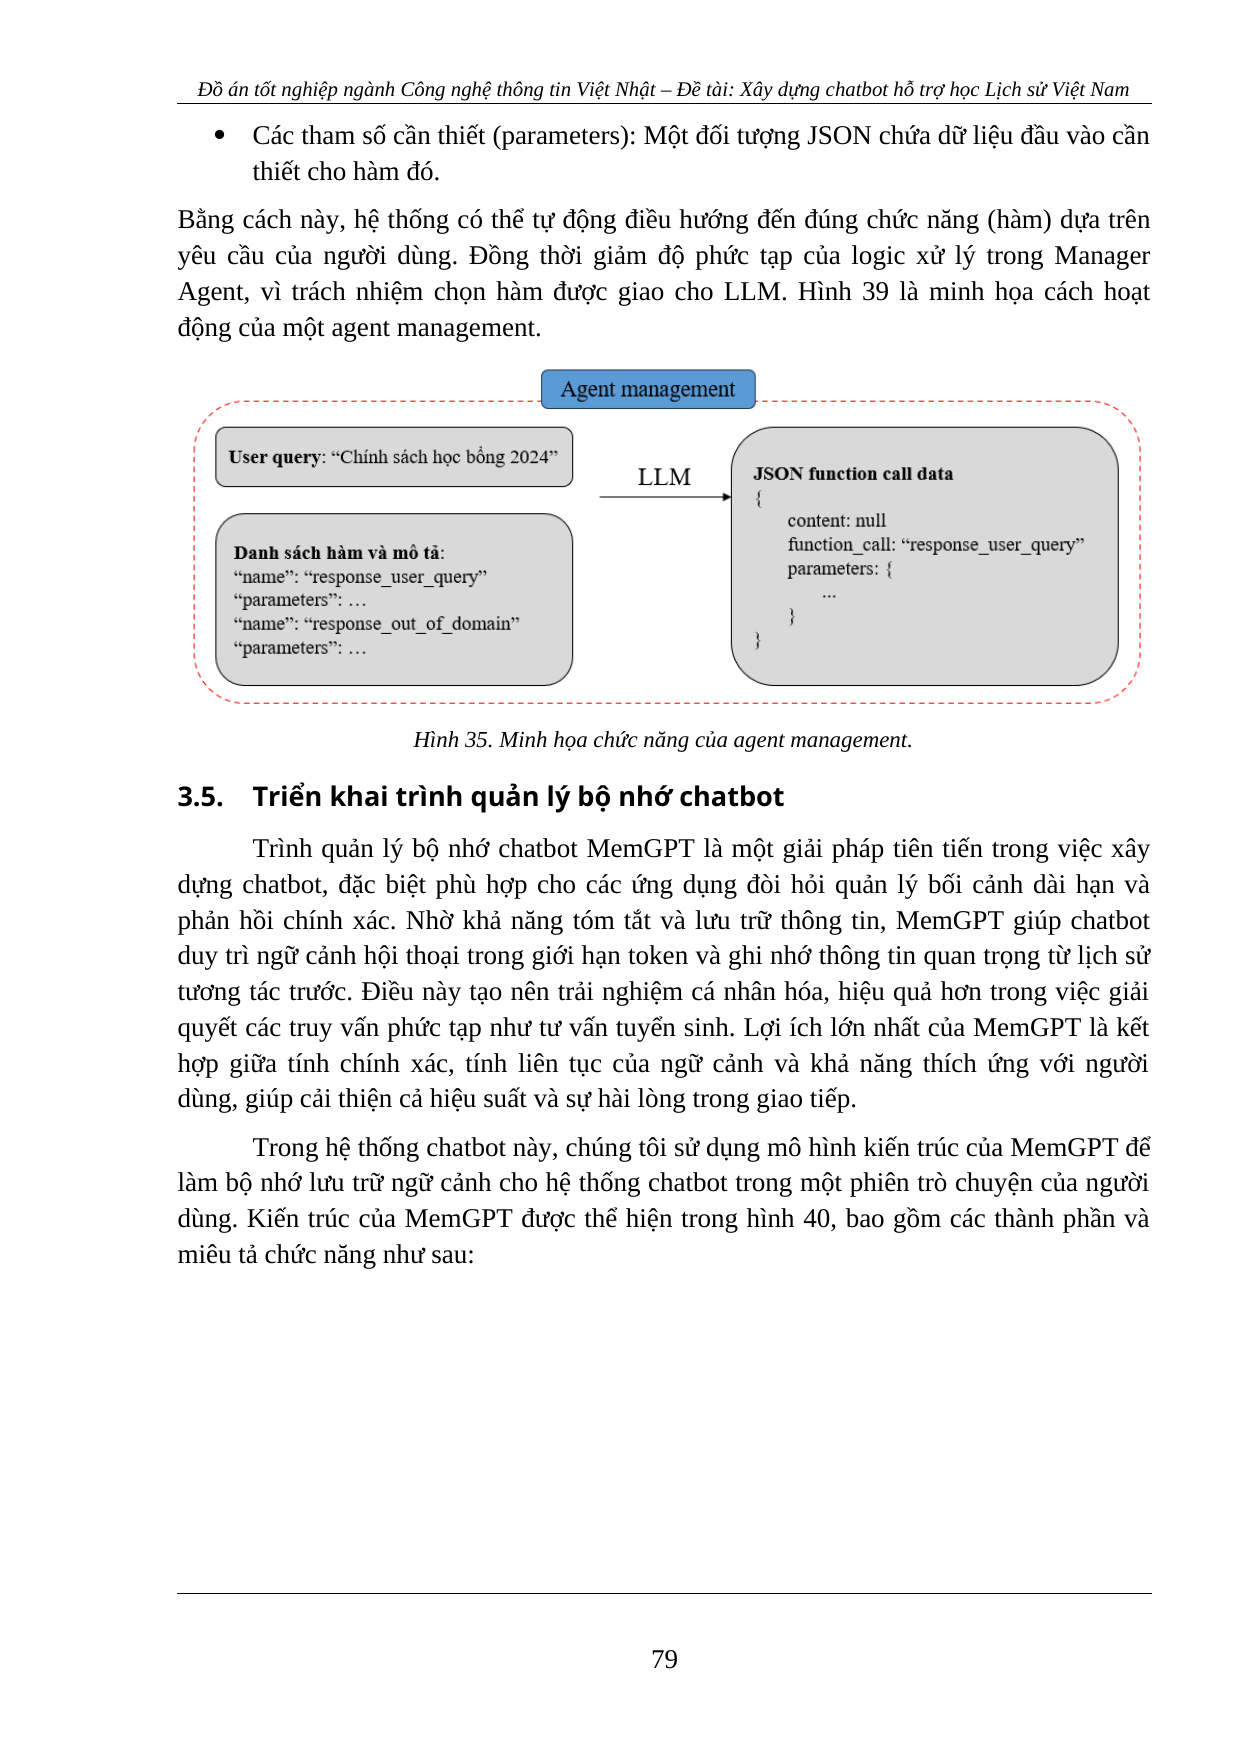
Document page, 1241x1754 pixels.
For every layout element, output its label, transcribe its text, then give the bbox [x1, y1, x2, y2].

picture [177, 358, 1152, 710]
text Bằng cách này, hệ thống có thể tự động điều hướng đến đúng chức năng (hàm) dựa trên yêu cầu của người dùng. Đồng thời giảm độ phức tạp của logic xử lý trong Manager Agent, vì trách nhiệm chọn hàm được giao cho LLM. Hình 39 là minh họa cách hoạt động của một agent management. [177, 203, 1152, 342]
list Các tham số cần thiết (parameters): Một đối tượng JSON chứa dữ liệu đầu vào cần thiết cho hàm đó. [215, 119, 1152, 186]
text Trình quản lý bộ nhớ chatbot MemGPT là một giải pháp tiên tiến trong việc xây dựng chatbot, đặc biệt phù hợp cho các ứng dụng đòi hỏi quản lý bối cảnh dài hạn và phản hồi chính xác. Nhờ khả năng tóm tắt và lưu trữ thông tin, MemGPT giúp chatbot duy trì ngữ cảnh hội thoại trong giới hạn token và ghi nhớ thông tin quan trọng từ lịch sử tương tác trước. Điều này tạo nên trải nghiệm cá nhân hóa, hiệu quả hơn trong việc giải quyết các truy vấn phức tạp như tư vấn tuyển sinh. Lợi ích lớn nhất của MemGPT là kết hợp giữa tính chính xác, tính liên tục của ngữ cảnh và khả năng thích ứng với người dùng, giúp cải thiện cả hiệu suất và sự hài lòng trong giao tiếp. [177, 832, 1152, 1113]
text Trong hệ thống chatbot này, chúng tôi sử dụng mô hình kiến trúc của MemGPT để làm bộ nhớ lưu trữ ngữ cảnh cho hệ thống chatbot trong một phiên trò chuyện của người dùng. Kiến trúc của MemGPT được thể hiện trong hình 40, bao gồm các thành phần và miêu tả chức năng như sau: [177, 1131, 1152, 1269]
subtitle Triển khai trình quản lý bộ nhớ chatbot [177, 777, 1152, 814]
